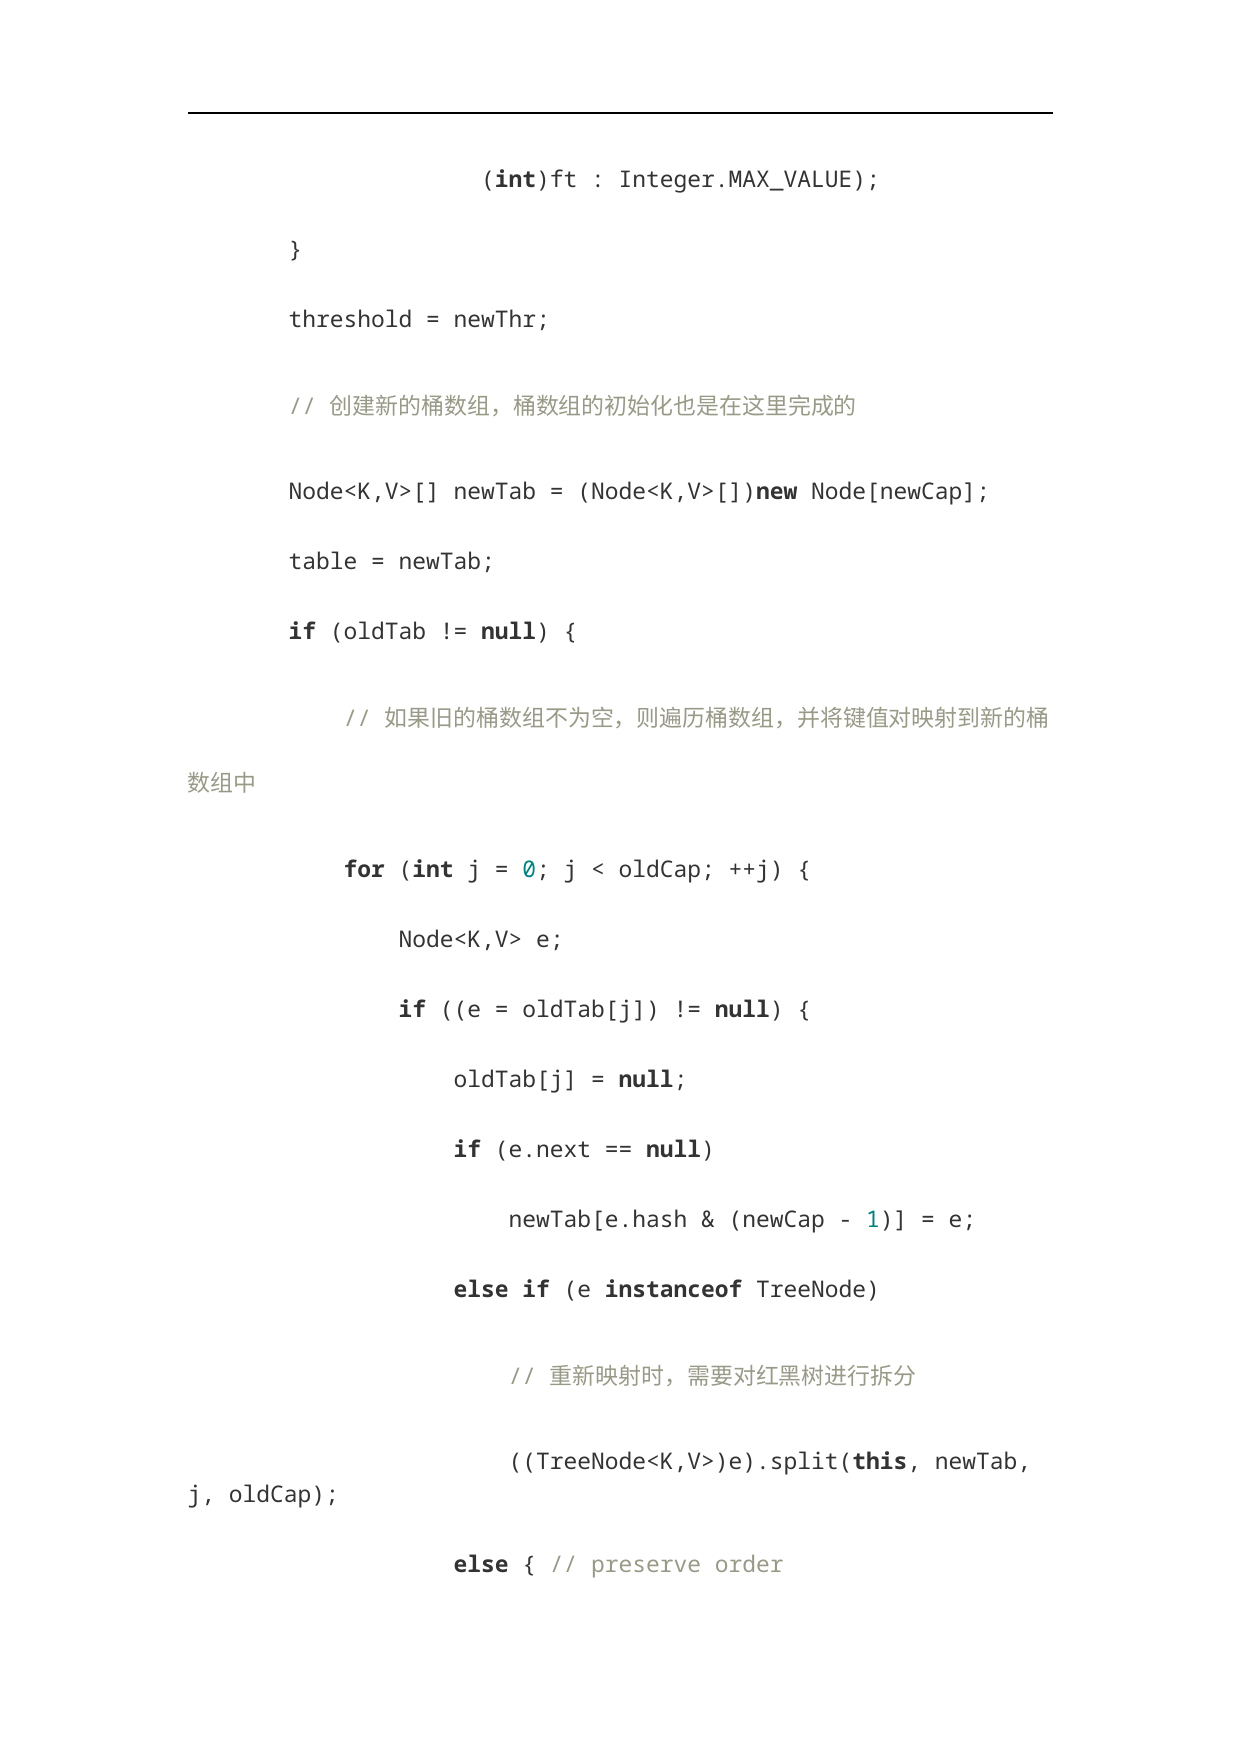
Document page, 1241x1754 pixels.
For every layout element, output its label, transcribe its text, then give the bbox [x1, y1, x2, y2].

text } [187, 232, 1053, 264]
text // 重新映射时，需要对红黑树进行拆分 [187, 1342, 1053, 1407]
text threshold = newThr; [187, 302, 1053, 334]
text // 如果旧的桶数组不为空，则遍历桶数组，并将键值对映射到新的桶数组中 [187, 684, 1053, 814]
text ((TreeNode<K,V>)e).split(this, newTab, j, oldCap); [187, 1444, 1053, 1509]
text (int)ft : Integer.MAX_VALUE); [187, 162, 1053, 194]
text // 创建新的桶数组，桶数组的初始化也是在这里完成的 [187, 372, 1053, 437]
text for (int j = 0; j < oldCap; ++j) { [187, 852, 1053, 884]
text table = newTab; [187, 544, 1053, 577]
text Node<K,V> e; [187, 922, 1053, 954]
text if (e.next == null) [187, 1132, 1053, 1164]
text else if (e instanceof TreeNode) [187, 1272, 1053, 1304]
text Node<K,V>[] newTab = (Node<K,V>[])new Node[newCap]; [187, 474, 1053, 507]
text else { // preserve order [187, 1547, 1053, 1579]
text if (oldTab != null) { [187, 614, 1053, 647]
text newTab[e.hash & (newCap - 1)] = e; [187, 1202, 1053, 1234]
text if ((e = oldTab[j]) != null) { [187, 992, 1053, 1024]
text oldTab[j] = null; [187, 1062, 1053, 1094]
